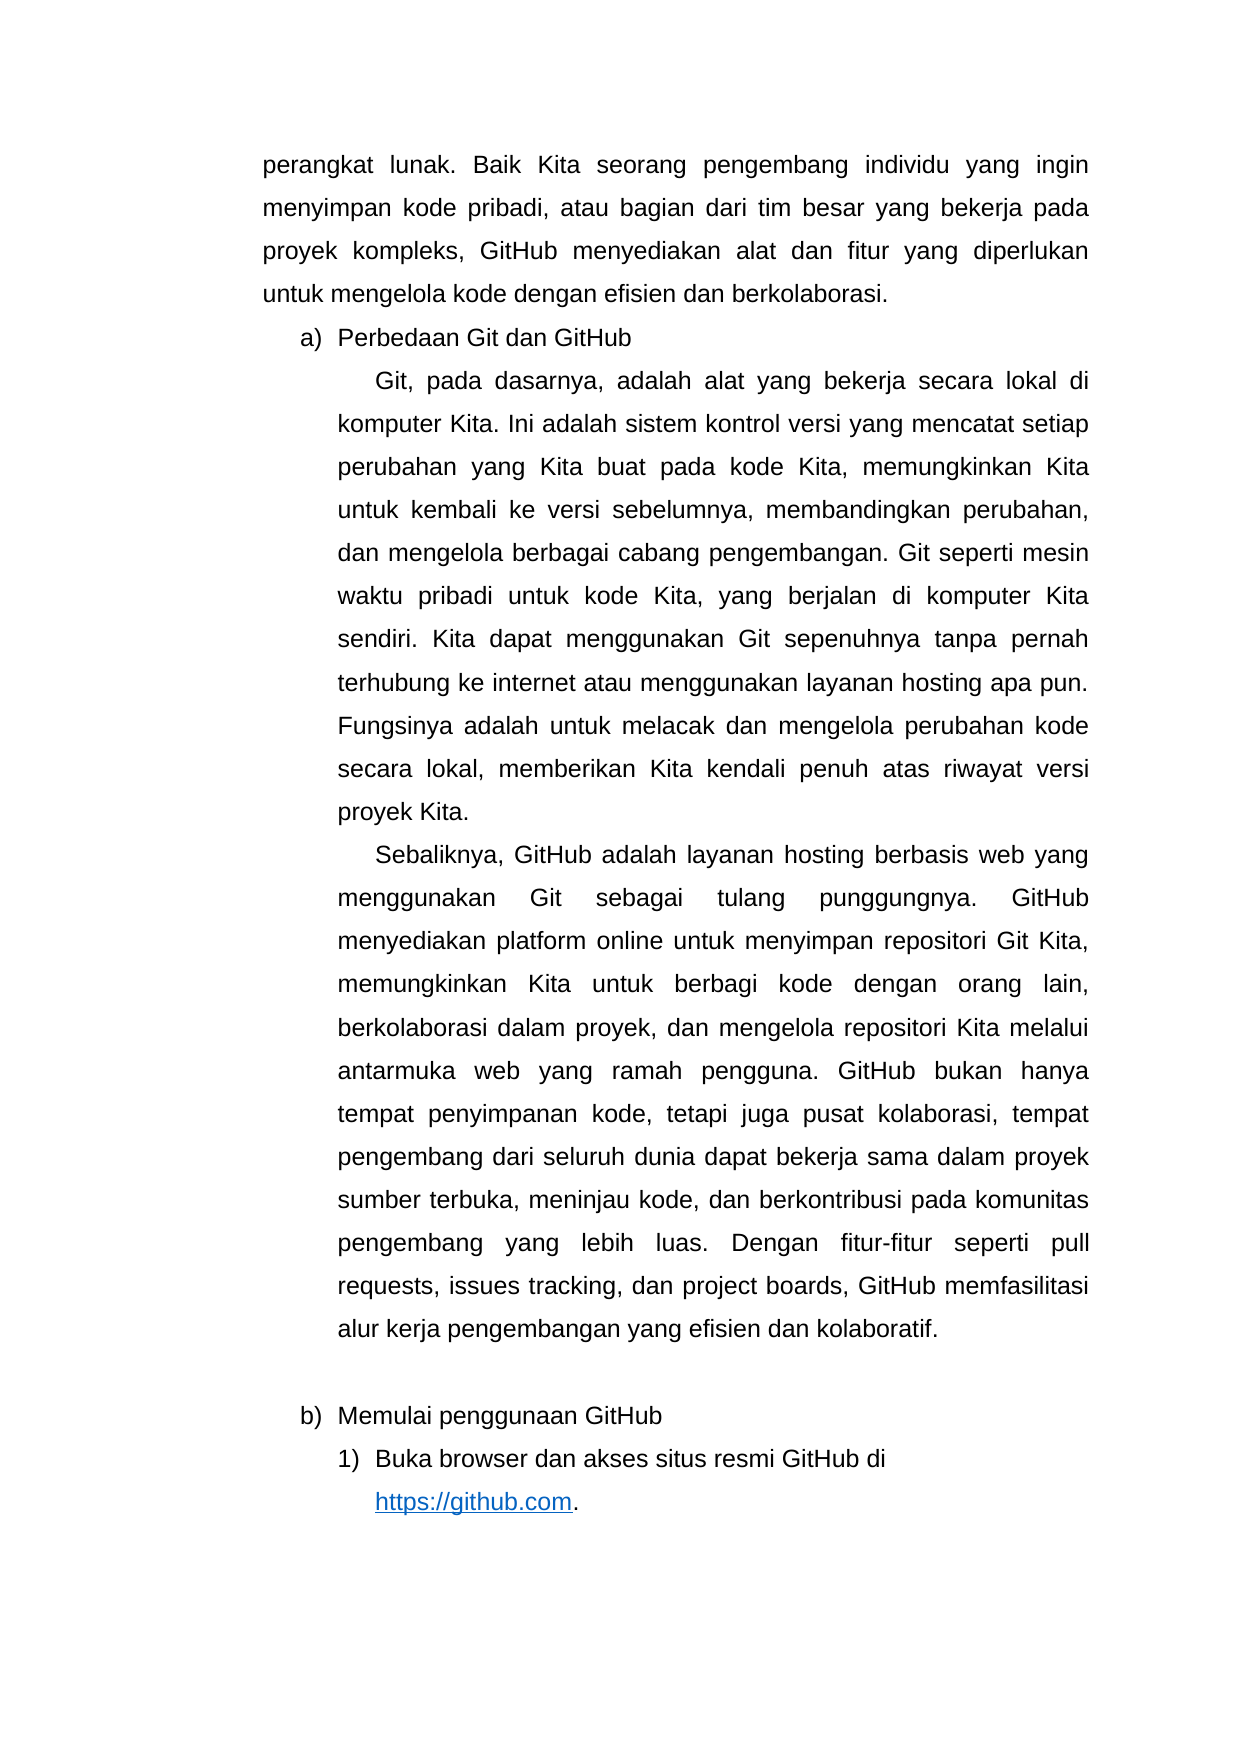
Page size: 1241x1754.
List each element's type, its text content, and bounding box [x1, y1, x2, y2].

list Git, pada dasarnya, adalah alat yang bekerja secara lokal di komputer Kita. Ini adalah sistem kontrol versi yang mencatat setiap perubahan yang Kita buat pada kode Kita, memungkinkan Kita untuk kembali ke versi sebelumnya, membandingkan perubahan, dan mengelola berbagai cabang pengembangan. Git seperti mesin waktu pribadi untuk kode Kita, yang berjalan di komputer Kita sendiri. Kita dapat menggunakan Git sepenuhnya tanpa pernah terhubung ke internet atau menggunakan layanan hosting apa pun. Fungsinya adalah untuk melacak dan mengelola perubahan kode secara lokal, memberikan Kita kendali penuh atas riwayat versi proyek Kita. [337, 366, 1090, 826]
list Perbedaan Git dan GitHub [300, 322, 1090, 351]
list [262, 150, 1090, 308]
list Memulai penggunaan GitHub [300, 1401, 1090, 1429]
list Buka browser dan akses situs resmi GitHub di https://github.com. [337, 1444, 1090, 1516]
list Sebaliknya, GitHub adalah layanan hosting berbasis web yang menggunakan Git sebagai tulang punggungnya. GitHub menyediakan platform online untuk menyimpan repositori Git Kita, memungkinkan Kita untuk berbagi kode dengan orang lain, berkolaborasi dalam proyek, dan mengelola repositori Kita melalui antarmuka web yang ramah pengguna. GitHub bukan hanya tempat penyimpanan kode, tetapi juga pusat kolaborasi, tempat pengembang dari seluruh dunia dapat bekerja sama dalam proyek sumber terbuka, meninjau kode, dan berkontribusi pada komunitas pengembang yang lebih luas. Dengan fitur-fitur seperti pull requests, issues tracking, dan project boards, GitHub memfasilitasi alur kerja pengembangan yang efisien dan kolaboratif. [337, 840, 1090, 1343]
